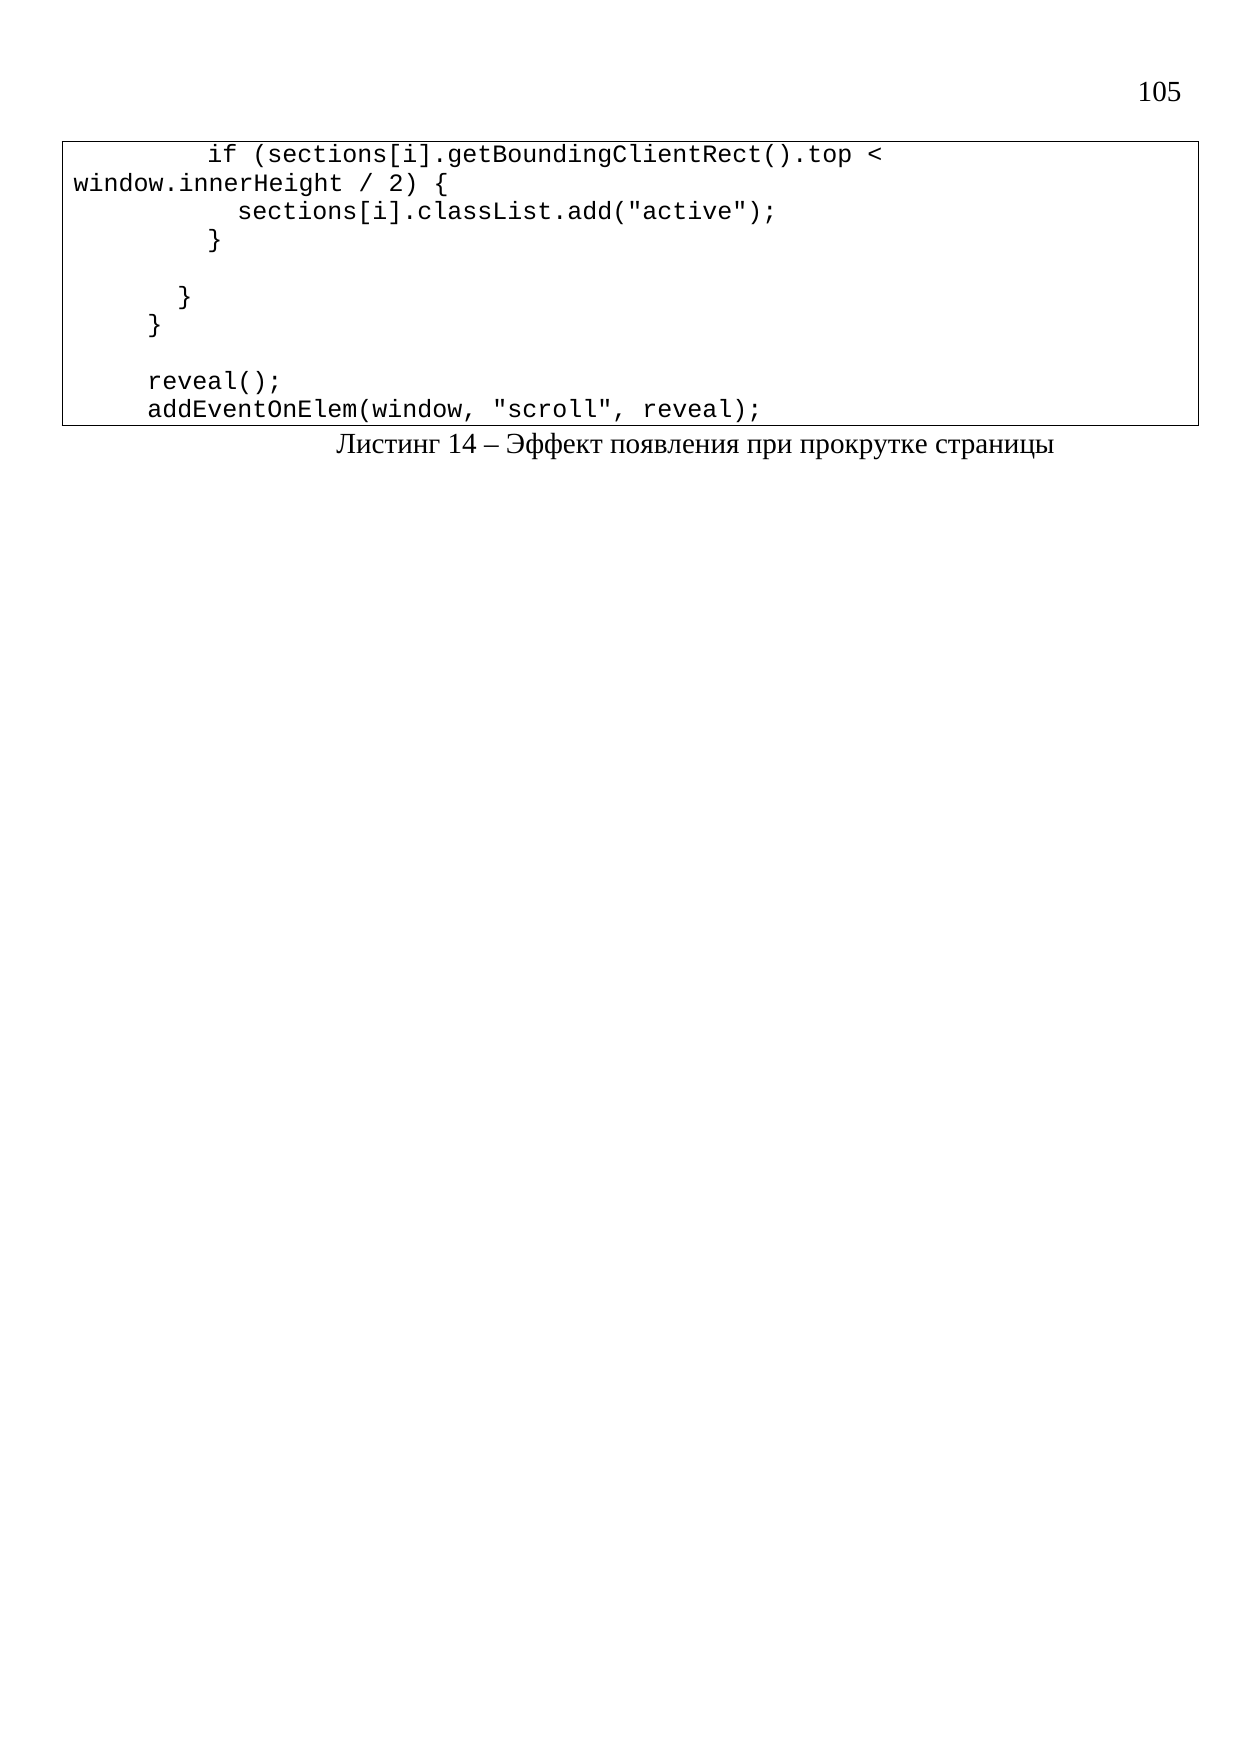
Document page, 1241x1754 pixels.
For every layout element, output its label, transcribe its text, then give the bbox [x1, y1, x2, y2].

text Листинг 14 – Эффект появления при прокрутке страницы [136, 426, 1181, 460]
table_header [63, 142, 1198, 425]
